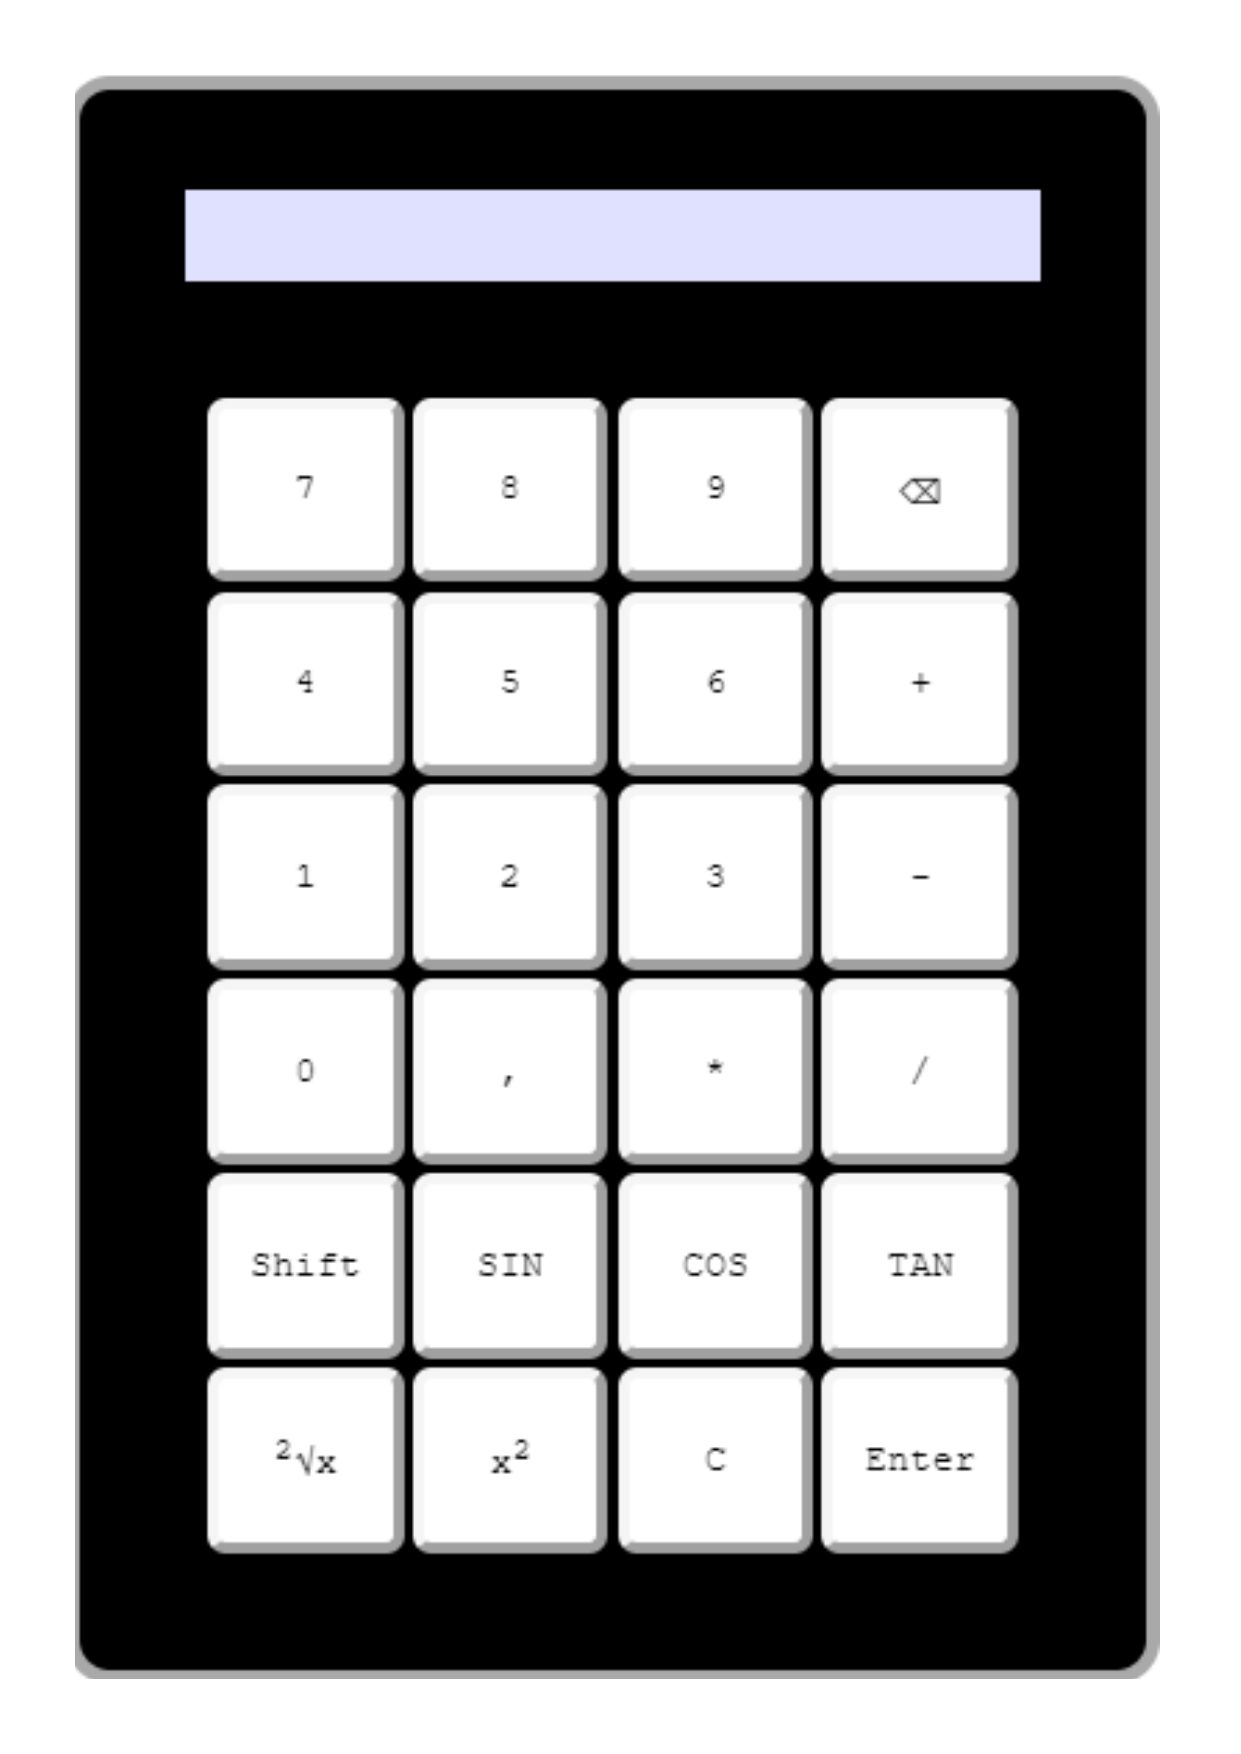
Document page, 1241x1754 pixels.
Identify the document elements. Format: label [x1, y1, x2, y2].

picture [75, 75, 1160, 1679]
